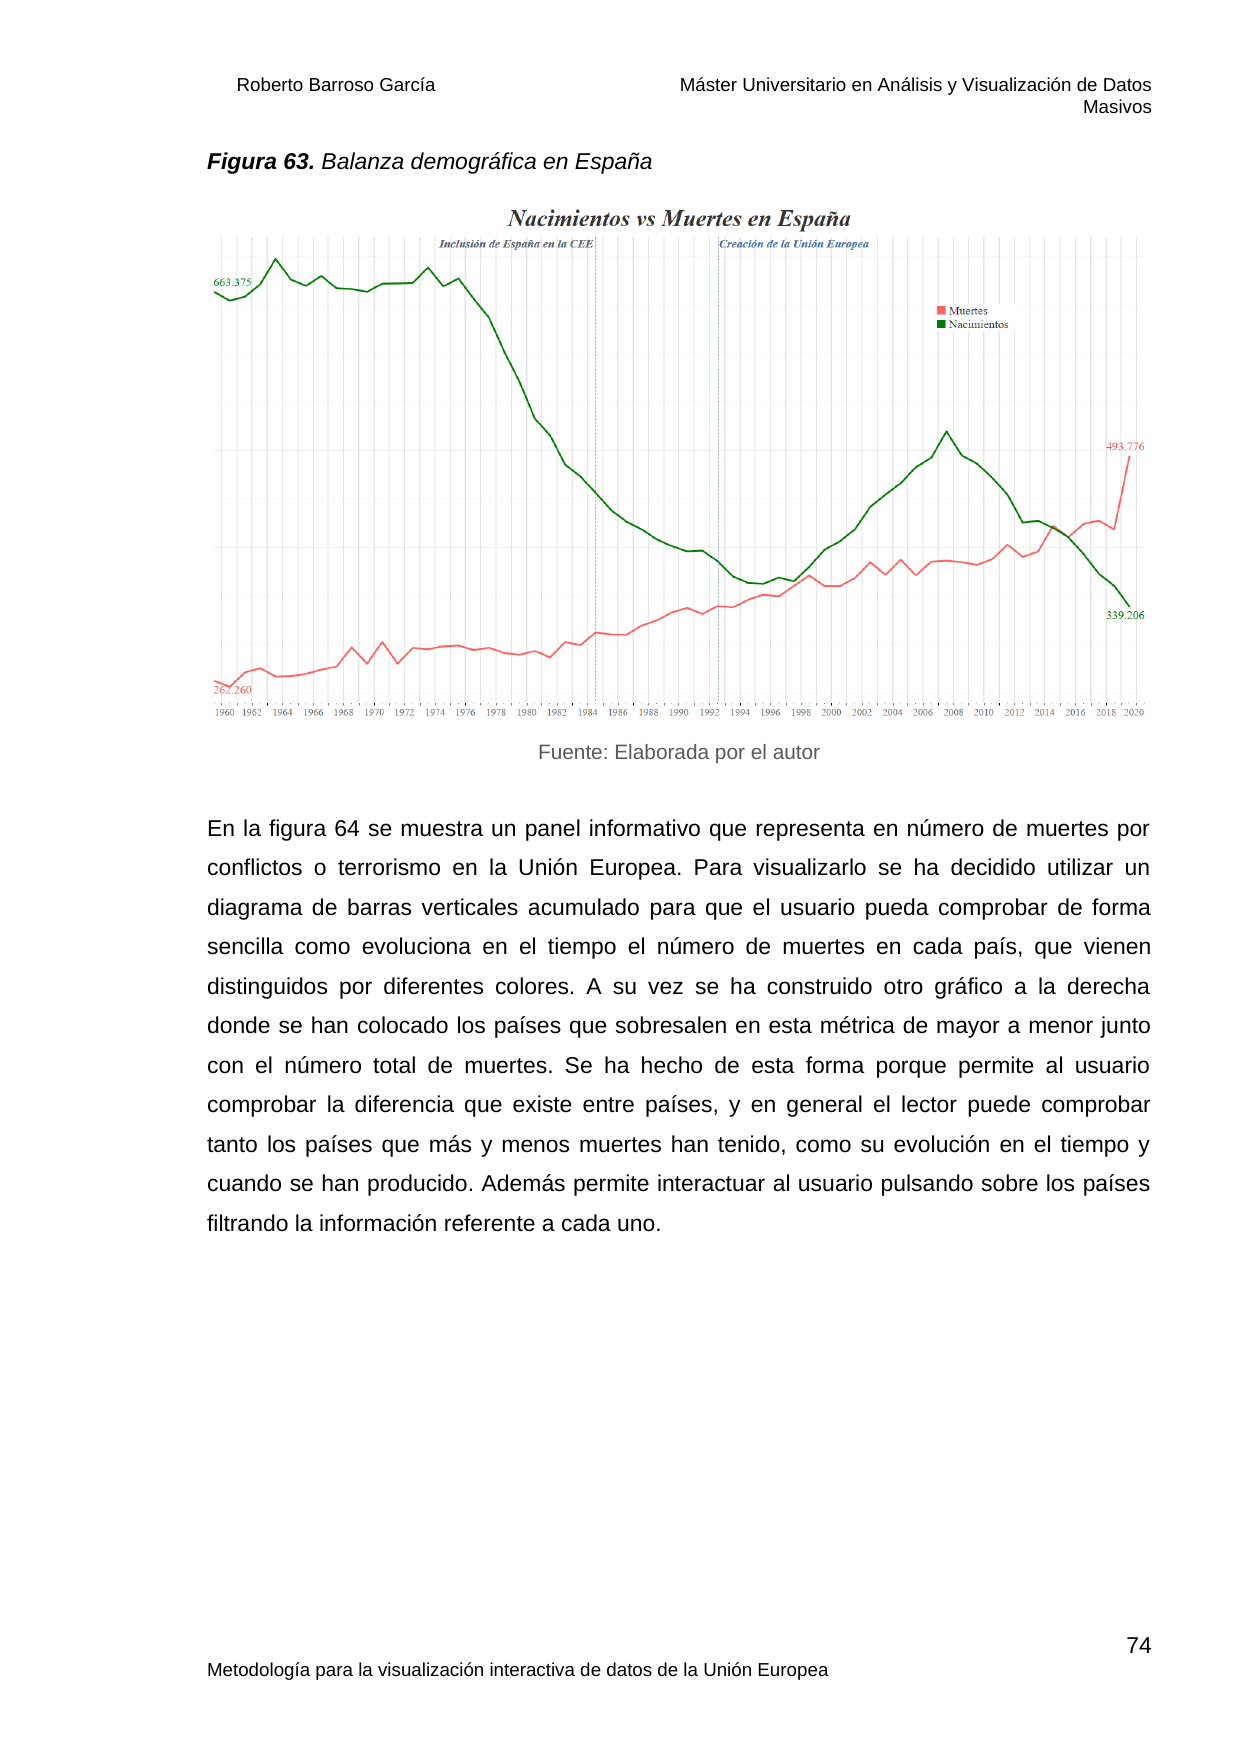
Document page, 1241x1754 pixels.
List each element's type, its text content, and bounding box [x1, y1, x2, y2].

picture [206, 195, 1152, 727]
text En la figura 64 se muestra un panel informativo que representa en número de muertes por conflictos o terrorismo en la Unión Europea. Para visualizarlo se ha decidido utilizar un diagrama de barras verticales acumulado para que el usuario pueda comprobar de forma sencilla como evoluciona en el tiempo el número de muertes en cada país, que vienen distinguidos por diferentes colores. A su vez se ha construido otro gráfico a la derecha donde se han colocado los países que sobresalen en esta métrica de mayor a menor junto con el número total de muertes. Se ha hecho de esta forma porque permite al usuario comprobar la diferencia que existe entre países, y en general el lector puede comprobar tanto los países que más y menos muertes han tenido, como su evolución en el tiempo y cuando se han producido. Además permite interactuar al usuario pulsando sobre los países filtrando la información referente a cada uno. [207, 815, 1152, 1236]
text Figura 63. Balanza demográfica en España [207, 148, 1152, 174]
text Fuente: Elaborada por el autor [207, 739, 1152, 763]
